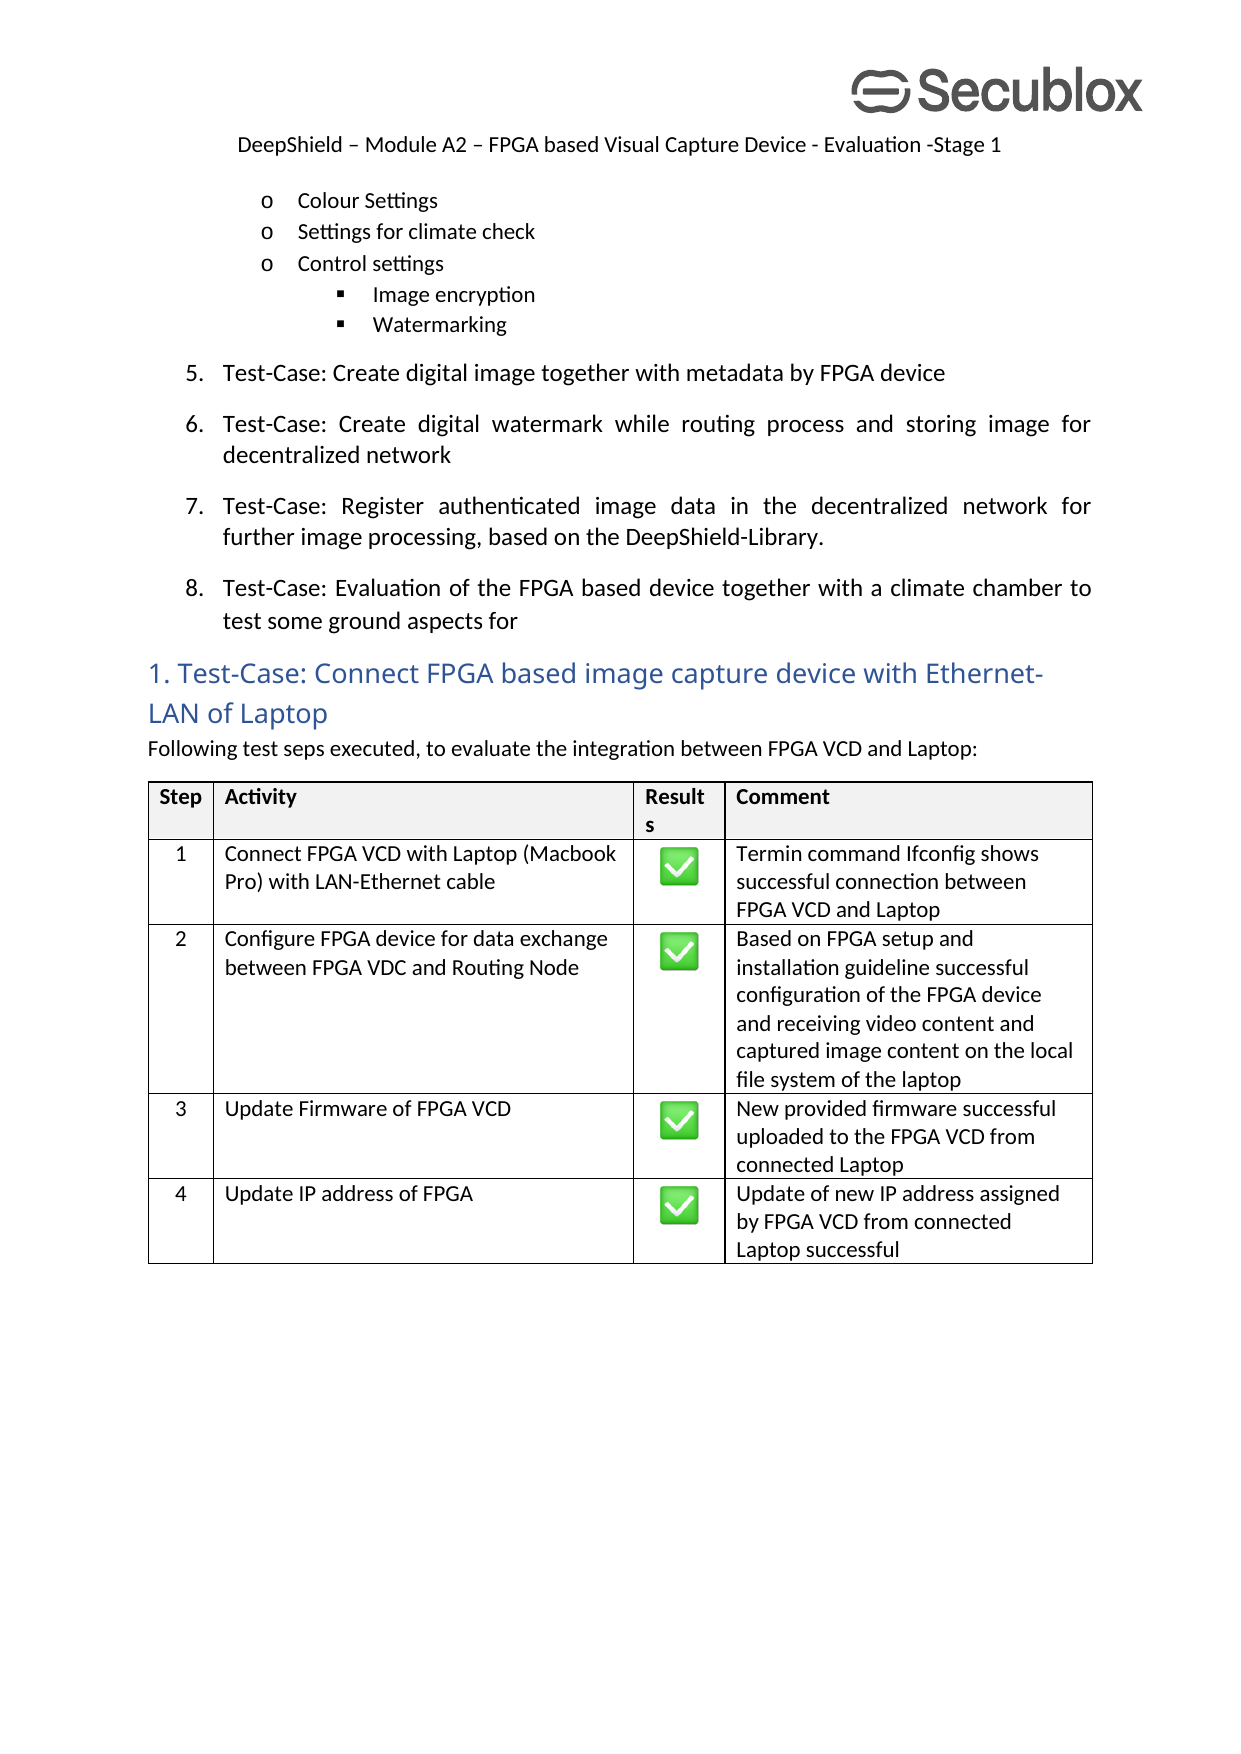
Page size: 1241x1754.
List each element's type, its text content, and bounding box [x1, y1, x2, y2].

list Test-Case: Register authenticated image data in the decentralized network for further image processing, based on the DeepShield-Library. [185, 491, 1093, 552]
table_cell Update of new IP address assigned by FPGA VCD from connected Laptop successful [726, 1179, 1092, 1263]
list Test-Case: Create digital image together with metadata by FPGA device [185, 357, 1093, 388]
list Control settings [260, 249, 1093, 278]
table_header Results [634, 783, 724, 838]
table_cell Connect FPGA VCD with Laptop (Macbook Pro) with LAN-Ethernet cable [214, 840, 633, 923]
table_cell 4 [149, 1179, 213, 1263]
table_header Activity [214, 783, 633, 838]
table_cell Termin command Ifconfig shows successful connection between FPGA VCD and Laptop [726, 840, 1092, 923]
table_cell [634, 1094, 724, 1178]
table_cell Update Firmware of FPGA VCD [214, 1094, 633, 1178]
list Test-Case: Create digital watermark while routing process and storing image for decentralized network [185, 409, 1093, 470]
picture [652, 924, 706, 978]
table_cell Update IP address of FPGA [214, 1179, 633, 1263]
table_cell [634, 840, 724, 923]
list Settings for climate check [260, 217, 1093, 246]
table_cell Configure FPGA device for data exchange between FPGA VDC and Routing Node [214, 925, 633, 1093]
subtitle 1. Test-Case: Connect FPGA based image capture device with Ethernet-LAN of Laptop [148, 655, 1093, 732]
table_header Comment [726, 783, 1092, 838]
list Colour Settings [260, 186, 1093, 215]
table_header Step [149, 783, 213, 838]
list Test-Case: Evaluation of the FPGA based device together with a climate chamber to test some ground aspects for [185, 572, 1093, 636]
picture [652, 1093, 706, 1147]
picture [652, 839, 706, 893]
picture [652, 1178, 706, 1232]
table_cell 2 [149, 925, 213, 1093]
table_cell [634, 925, 724, 1093]
table_cell New provided firmware successful uploaded to the FPGA VCD from connected Laptop [726, 1094, 1092, 1178]
table_cell 1 [149, 840, 213, 923]
table_cell 3 [149, 1094, 213, 1178]
table_cell [634, 1179, 724, 1263]
list Watermarking [335, 310, 1093, 338]
list Image encryption [335, 280, 1093, 308]
table_cell Based on FPGA setup and installation guideline successful configuration of the FPGA device and receiving video content and captured image content on the local file system of the laptop [726, 925, 1092, 1093]
text Following test seps executed, to evaluate the integration between FPGA VCD and Laptop: [148, 734, 1093, 762]
